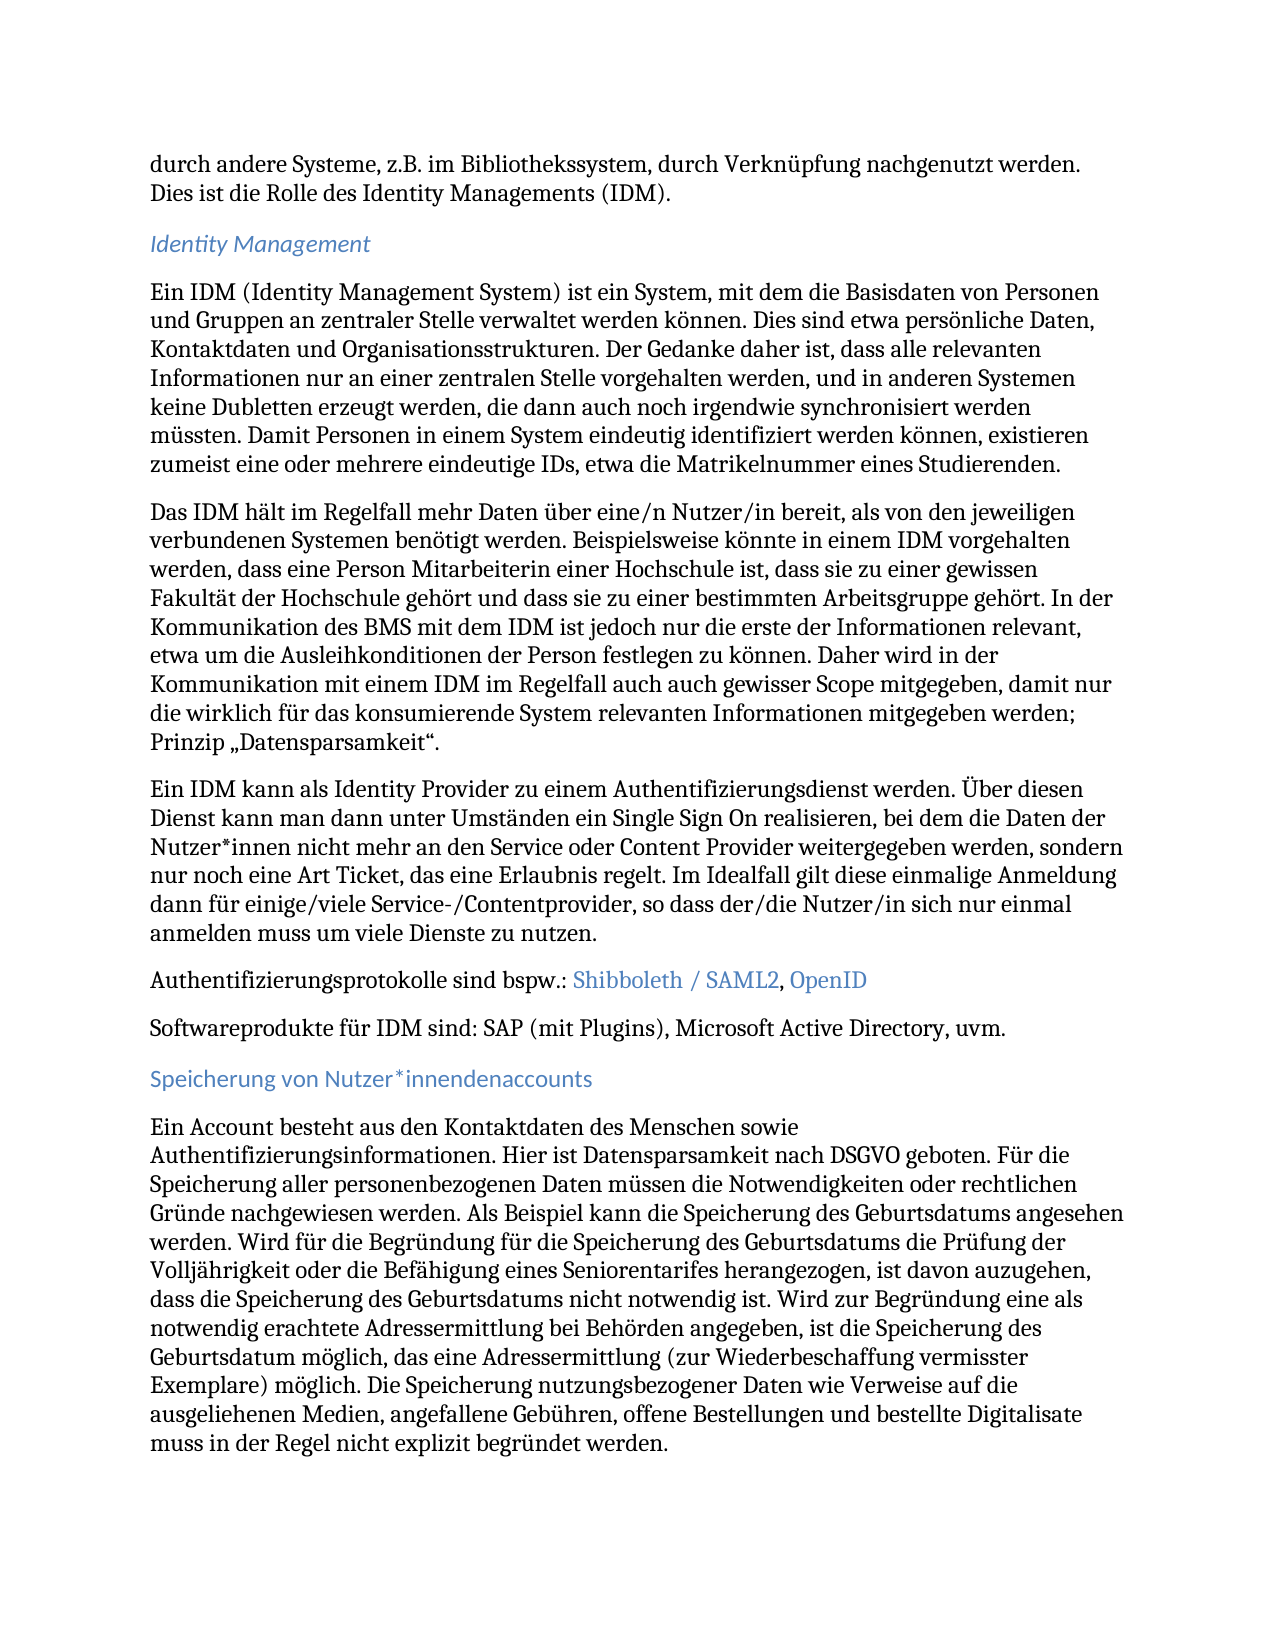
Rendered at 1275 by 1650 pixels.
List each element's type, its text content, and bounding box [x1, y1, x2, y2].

subtitle Speicherung von Nutzer*innendenaccounts [150, 1063, 1125, 1094]
subtitle Identity Management [150, 228, 1125, 259]
text Ein IDM (Identity Management System) ist ein System, mit dem die Basisdaten von Personen und Gruppen an zentraler Stelle verwaltet werden können. Dies sind etwa persönliche Daten, Kontaktdaten und Organisationsstrukturen. Der Gedanke daher ist, dass alle relevanten Informationen nur an einer zentralen Stelle vorgehalten werden, und in anderen Systemen keine Dubletten erzeugt werden, die dann auch noch irgendwie synchronisiert werden müssten. Damit Personen in einem System eindeutig identifiziert werden können, existieren zumeist eine oder mehrere eindeutige IDs, etwa die Matrikelnummer eines Studierenden. [150, 278, 1125, 479]
text Das IDM hält im Regelfall mehr Daten über eine/n Nutzer/in bereit, als von den jeweiligen verbundenen Systemen benötigt werden. Beispielsweise könnte in einem IDM vorgehalten werden, dass eine Person Mitarbeiterin einer Hochschule ist, dass sie zu einer gewissen Fakultät der Hochschule gehört und dass sie zu einer bestimmten Arbeitsgruppe gehört. In der Kommunikation des BMS mit dem IDM ist jedoch nur die erste der Informationen relevant, etwa um die Ausleihkonditionen der Person festlegen zu können. Daher wird in der Kommunikation mit einem IDM im Regelfall auch auch gewisser Scope mitgegeben, damit nur die wirklich für das konsumierende System relevanten Informationen mitgegeben werden; Prinzip „Datensparsamkeit“. [150, 498, 1125, 756]
text Softwareprodukte für IDM sind: SAP (mit Plugins), Microsoft Active Directory, uvm. [150, 1014, 1125, 1043]
text Authentifizierungsprotokolle sind bspw.: Shibboleth / SAML2, OpenID [150, 966, 1125, 995]
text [150, 150, 1125, 207]
text Ein Account besteht aus den Kontaktdaten des Menschen sowie Authentifizierungsinformationen. Hier ist Datensparsamkeit nach DSGVO geboten. Für die Speicherung aller personenbezogenen Daten müssen die Notwendigkeiten oder rechtlichen Gründe nachgewiesen werden. Als Beispiel kann die Speicherung des Geburtsdatums angesehen werden. Wird für die Begründung für die Speicherung des Geburtsdatums die Prüfung der Volljährigkeit oder die Befähigung eines Seniorentarifes herangezogen, ist davon auzugehen, dass die Speicherung des Geburtsdatums nicht notwendig ist. Wird zur Begründung eine als notwendig erachtete Adressermittlung bei Behörden angegeben, ist die Speicherung des Geburtsdatum möglich, das eine Adressermittlung (zur Wiederbeschaffung vermisster Exemplare) möglich. Die Speicherung nutzungsbezogener Daten wie Verweise auf die ausgeliehenen Medien, angefallene Gebühren, offene Bestellungen und bestellte Digitalisate muss in der Regel nicht explizit begründet werden. [150, 1113, 1125, 1458]
text Ein IDM kann als Identity Provider zu einem Authentifizierungsdienst werden. Über diesen Dienst kann man dann unter Umständen ein Single Sign On realisieren, bei dem die Daten der Nutzer*innen nicht mehr an den Service oder Content Provider weitergegeben werden, sondern nur noch eine Art Ticket, das eine Erlaubnis regelt. Im Idealfall gilt diese einmalige Anmeldung dann für einige/viele Service-/Contentprovider, so dass der/die Nutzer/in sich nur einmal anmelden muss um viele Dienste zu nutzen. [150, 775, 1125, 948]
